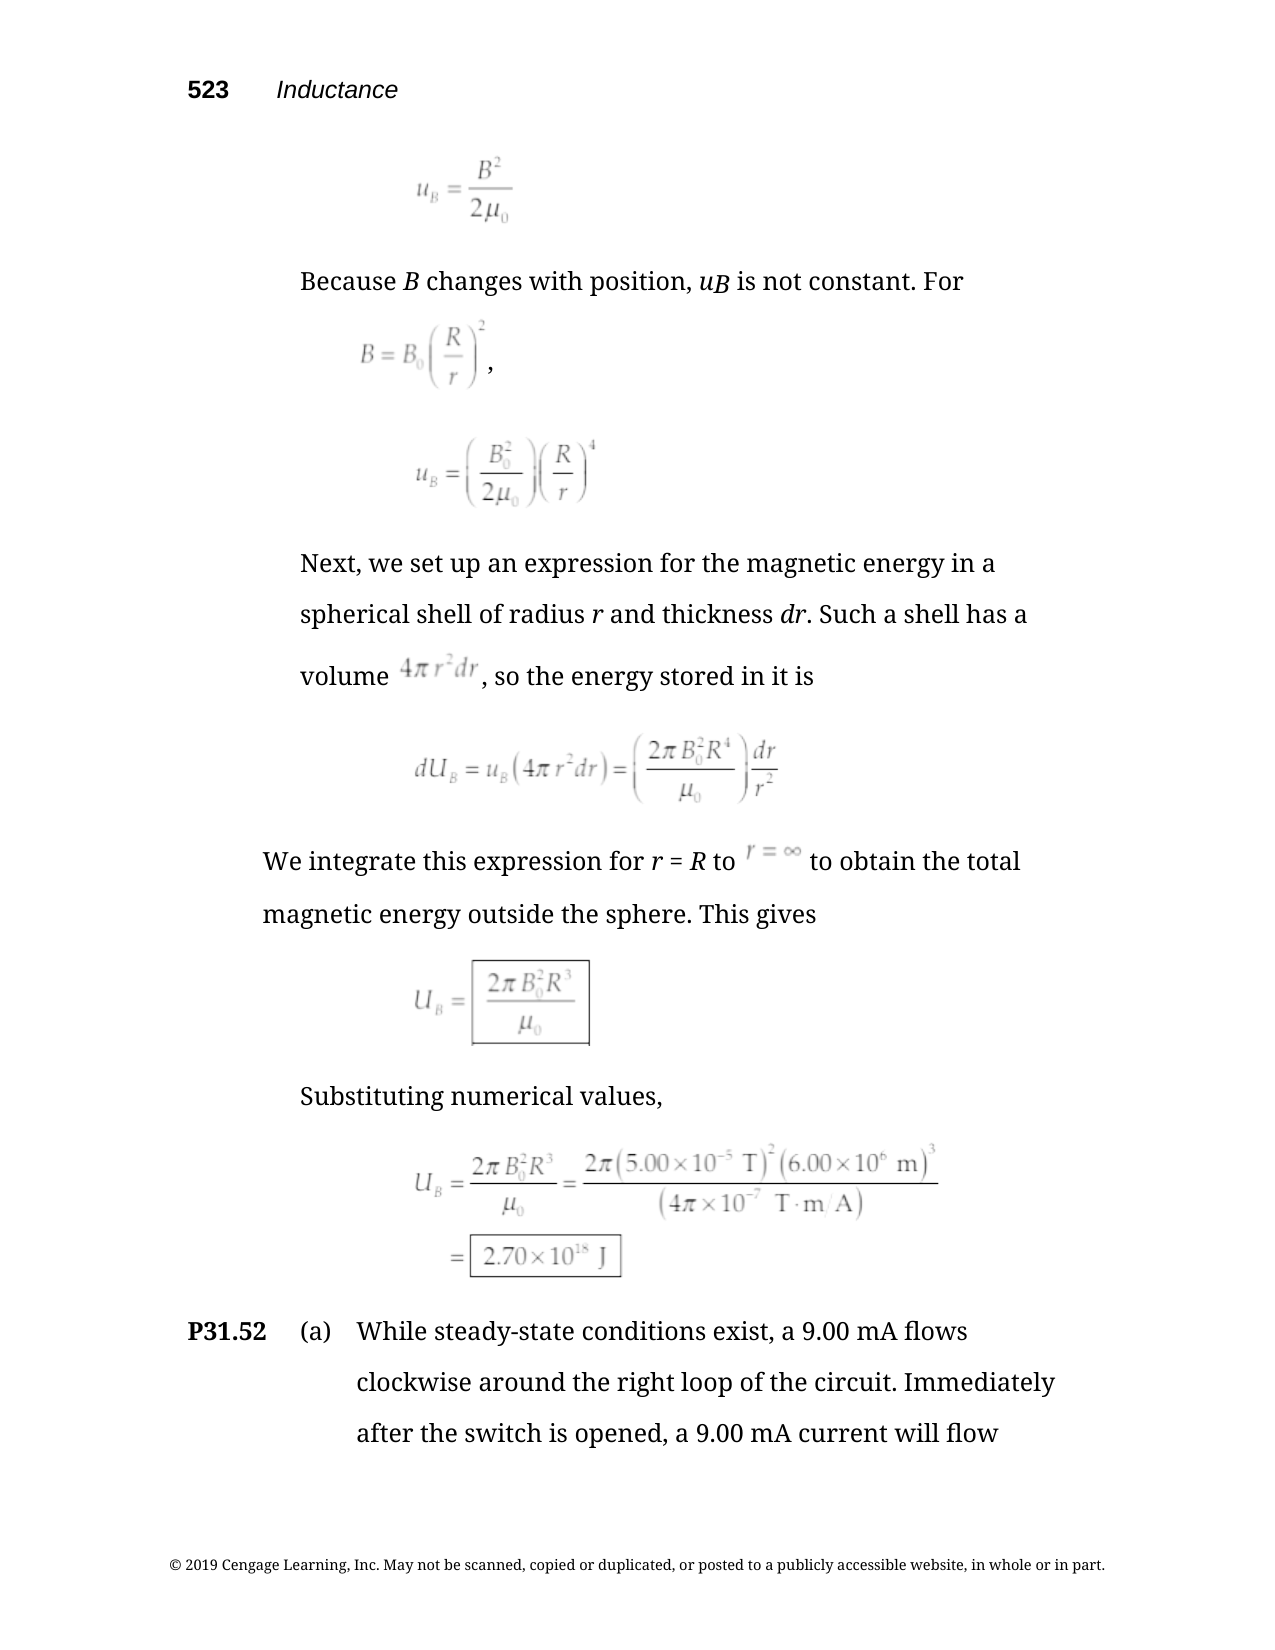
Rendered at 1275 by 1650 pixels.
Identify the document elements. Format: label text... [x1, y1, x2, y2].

text Substituting numerical values, [187, 1079, 1087, 1113]
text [187, 1314, 1087, 1450]
text We integrate this expression for r = R to to obtain the total magnetic energy outside the sphere. This gives [262, 841, 1087, 931]
text Because B changes with position, uB is not constant. For , [187, 261, 1087, 407]
text Next, we set up an expression for the magnetic energy in a spherical shell of radius r and thickness dr. Such a shell has a volume , so the energy stored in it is [187, 546, 1087, 703]
